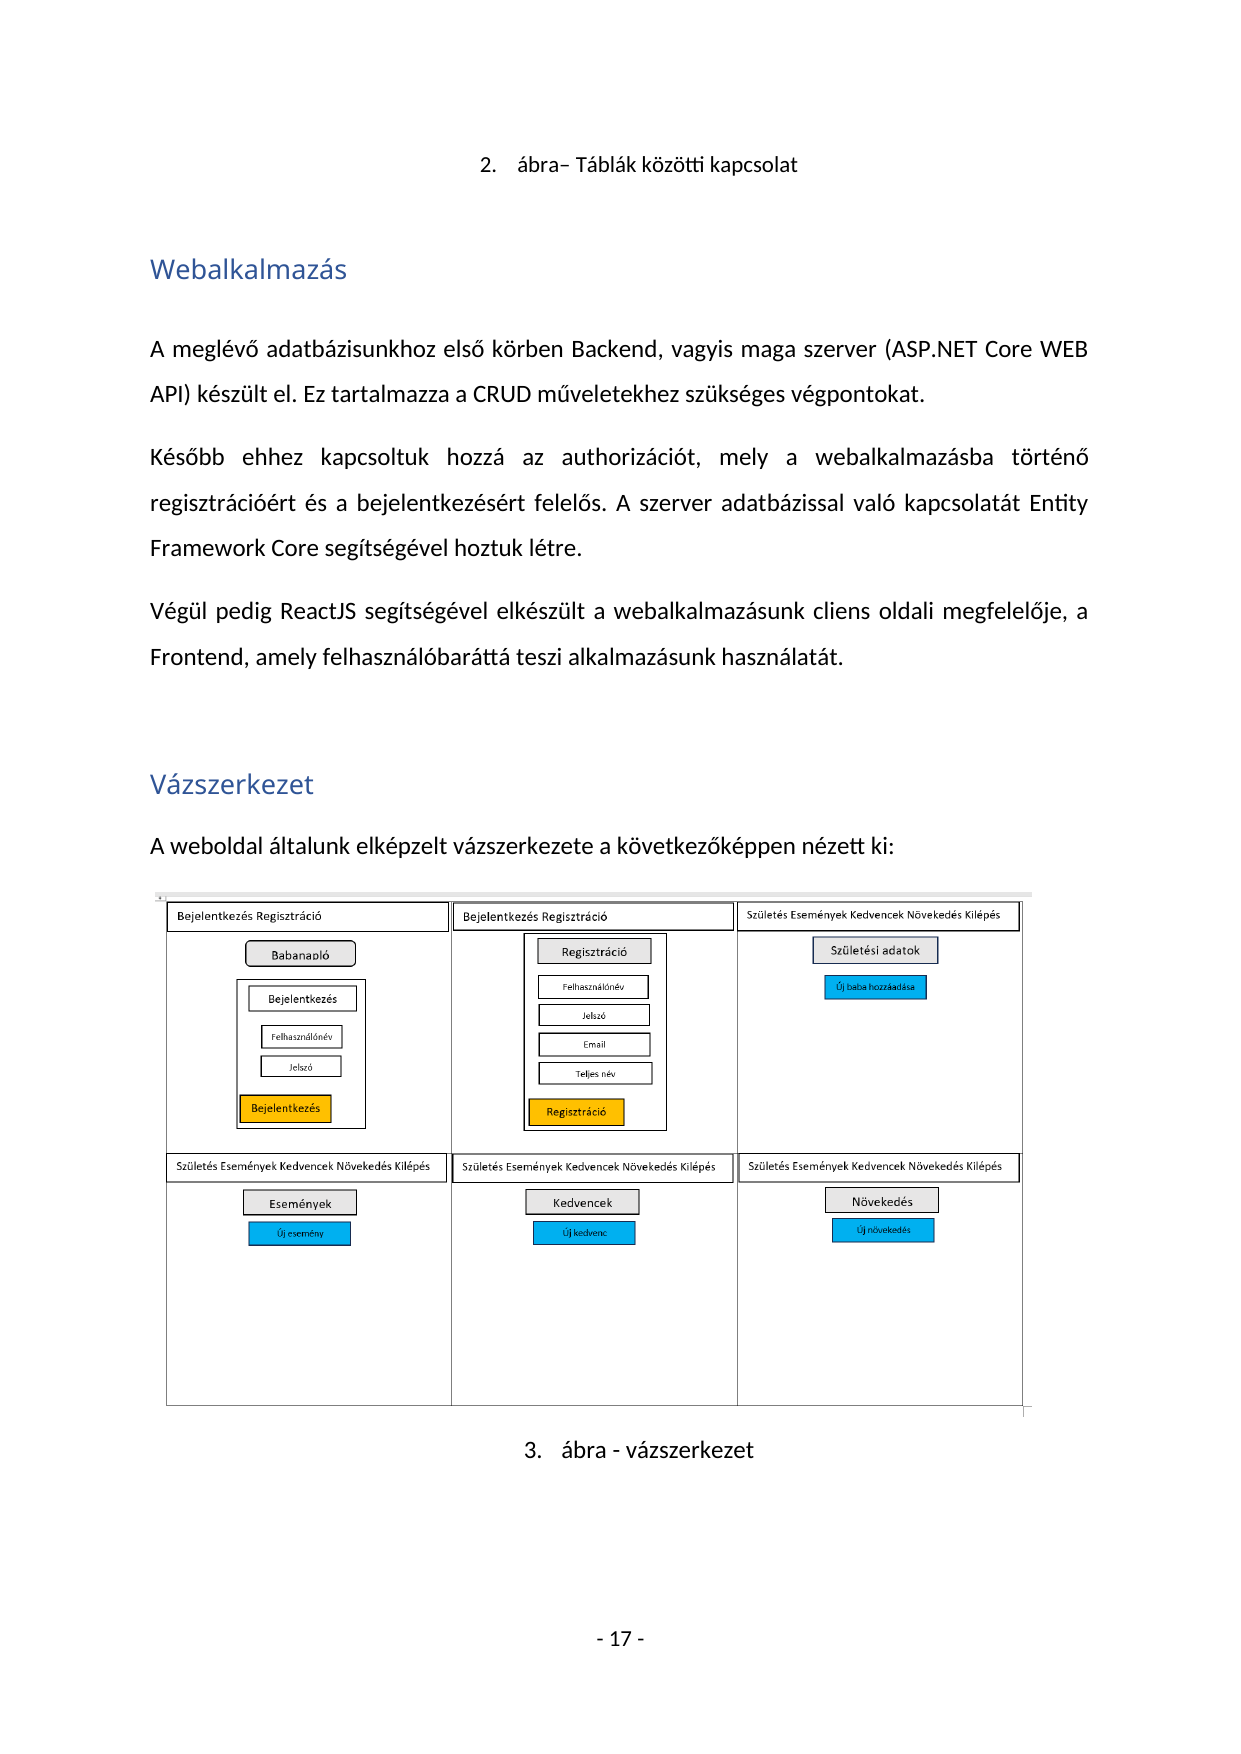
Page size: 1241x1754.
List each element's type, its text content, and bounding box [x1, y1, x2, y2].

picture [155, 892, 1032, 1417]
subtitle Webalkalmazás [150, 251, 1090, 287]
text A meglévő adatbázisunkhoz első körben Backend, vagyis maga szerver (ASP.NET Core WEB API) készült el. Ez tartalmazza a CRUD műveletekhez szükséges végpontokat. [150, 333, 1090, 409]
list ábra– Táblák közötti kapcsolat [187, 150, 1090, 178]
list ábra - vázszerkezet [187, 1435, 1090, 1465]
text Később ehhez kapcsoltuk hozzá az authorizációt, mely a webalkalmazásba történő regisztrációért és a bejelentkezésért felelős. A szerver adatbázissal való kapcsolatát Entity Framework Core segítségével hoztuk létre. [150, 441, 1090, 563]
text Végül pedig ReactJS segítségével elkészült a webalkalmazásunk cliens oldali megfelelője, a Frontend, amely felhasználóbaráttá teszi alkalmazásunk használatát. [150, 595, 1090, 671]
subtitle Vázszerkezet [150, 765, 1090, 802]
text A weboldal általunk elképzelt vázszerkezete a következőképpen nézett ki: [150, 830, 1090, 860]
